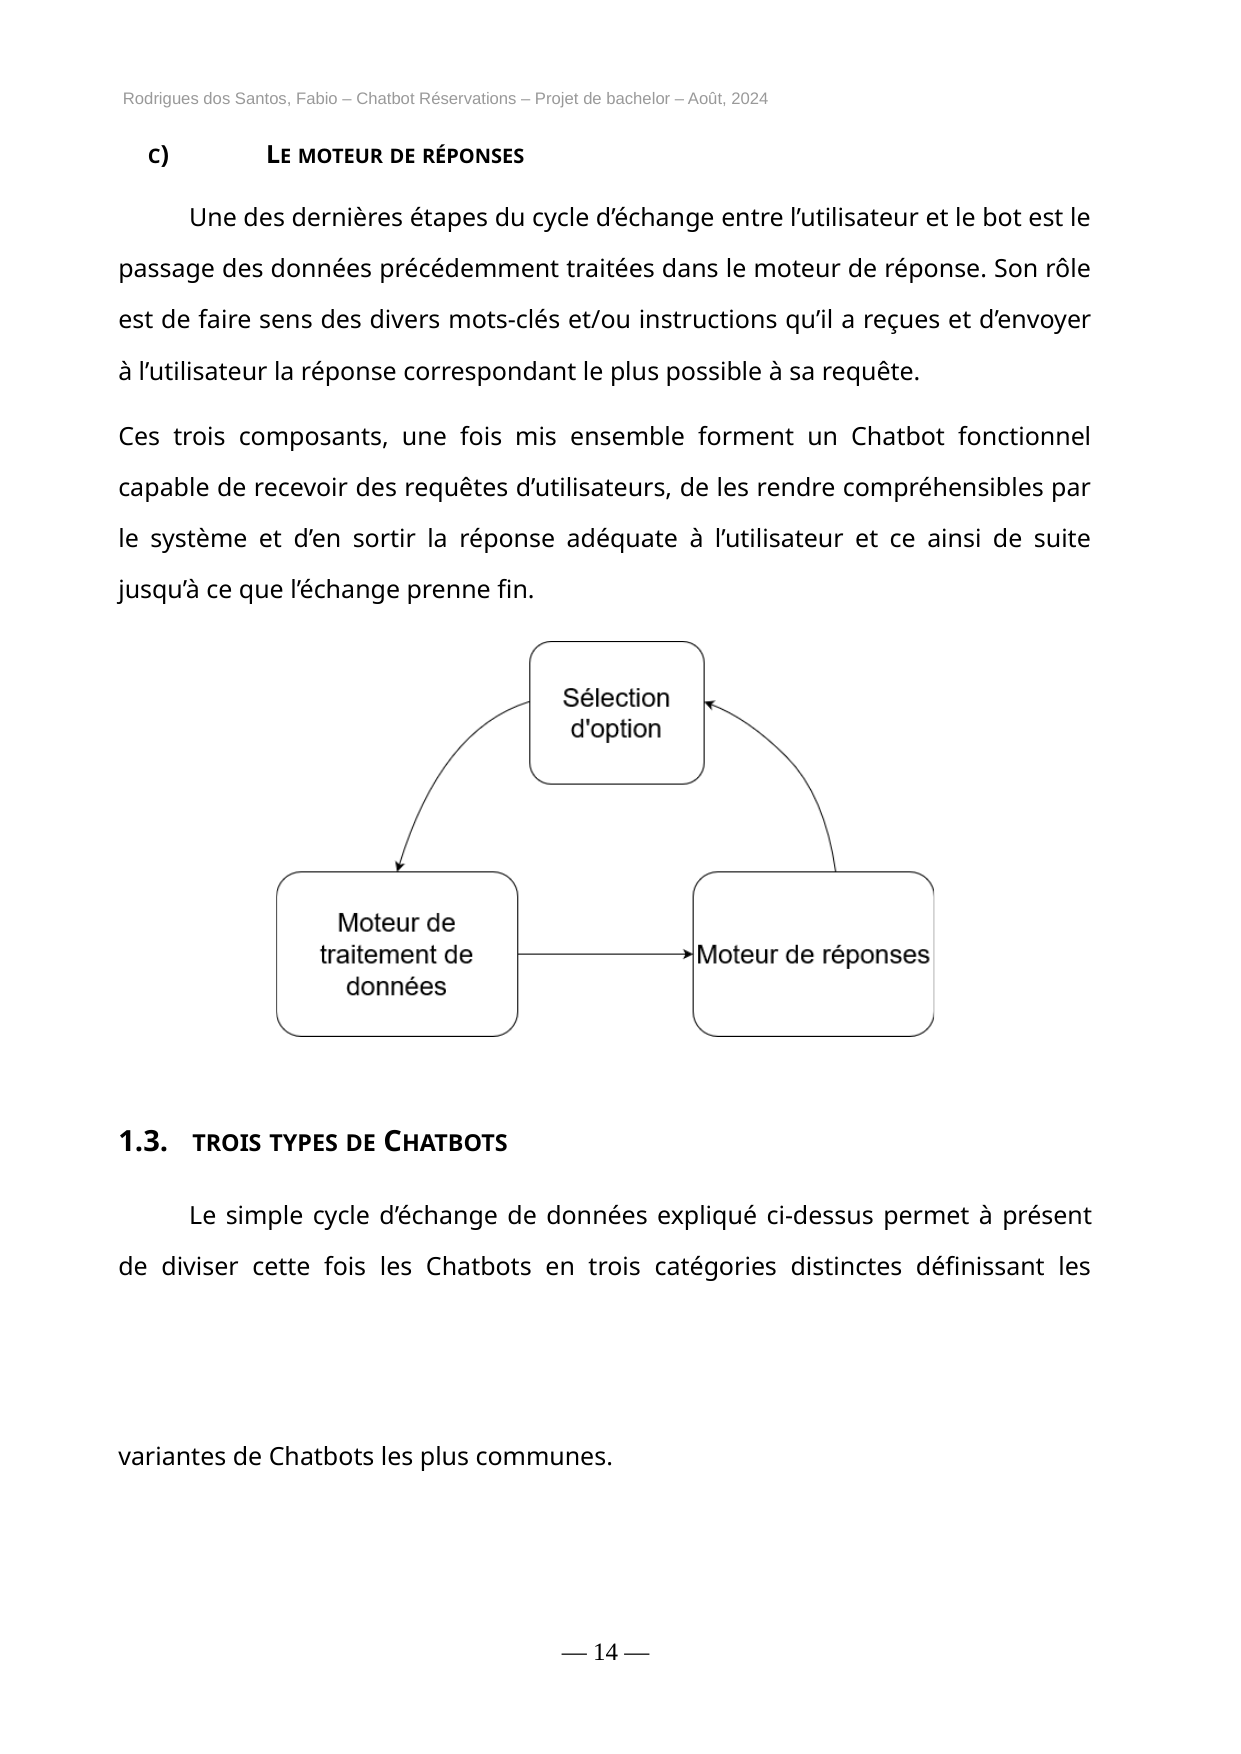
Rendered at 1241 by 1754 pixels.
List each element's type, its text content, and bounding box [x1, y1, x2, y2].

text Ces trois composants, une fois mis ensemble forment un Chatbot fonctionnel capable de recevoir des requêtes d’utilisateurs, de les rendre compréhensibles par le système et d’en sortir la réponse adéquate à l’utilisateur et ce ainsi de suite jusqu’à ce que l’échange prenne fin. [118, 419, 1093, 606]
picture [276, 641, 935, 1037]
text Le simple cycle d’échange de données expliqué ci-dessus permet à présent de diviser cette fois les Chatbots en trois catégories distinctes définissant les variantes de Chatbots les plus communes. [118, 1198, 1093, 1473]
text Une des dernières étapes du cycle d’échange entre l’utilisateur et le bot est le passage des données précédemment traitées dans le moteur de réponse. Son rôle est de faire sens des divers mots-clés et/ou instructions qu’il a reçues et d’envoyer à l’utilisateur la réponse correspondant le plus possible à sa requête. [118, 200, 1093, 387]
subtitle Le moteur de réponses [148, 137, 1093, 171]
